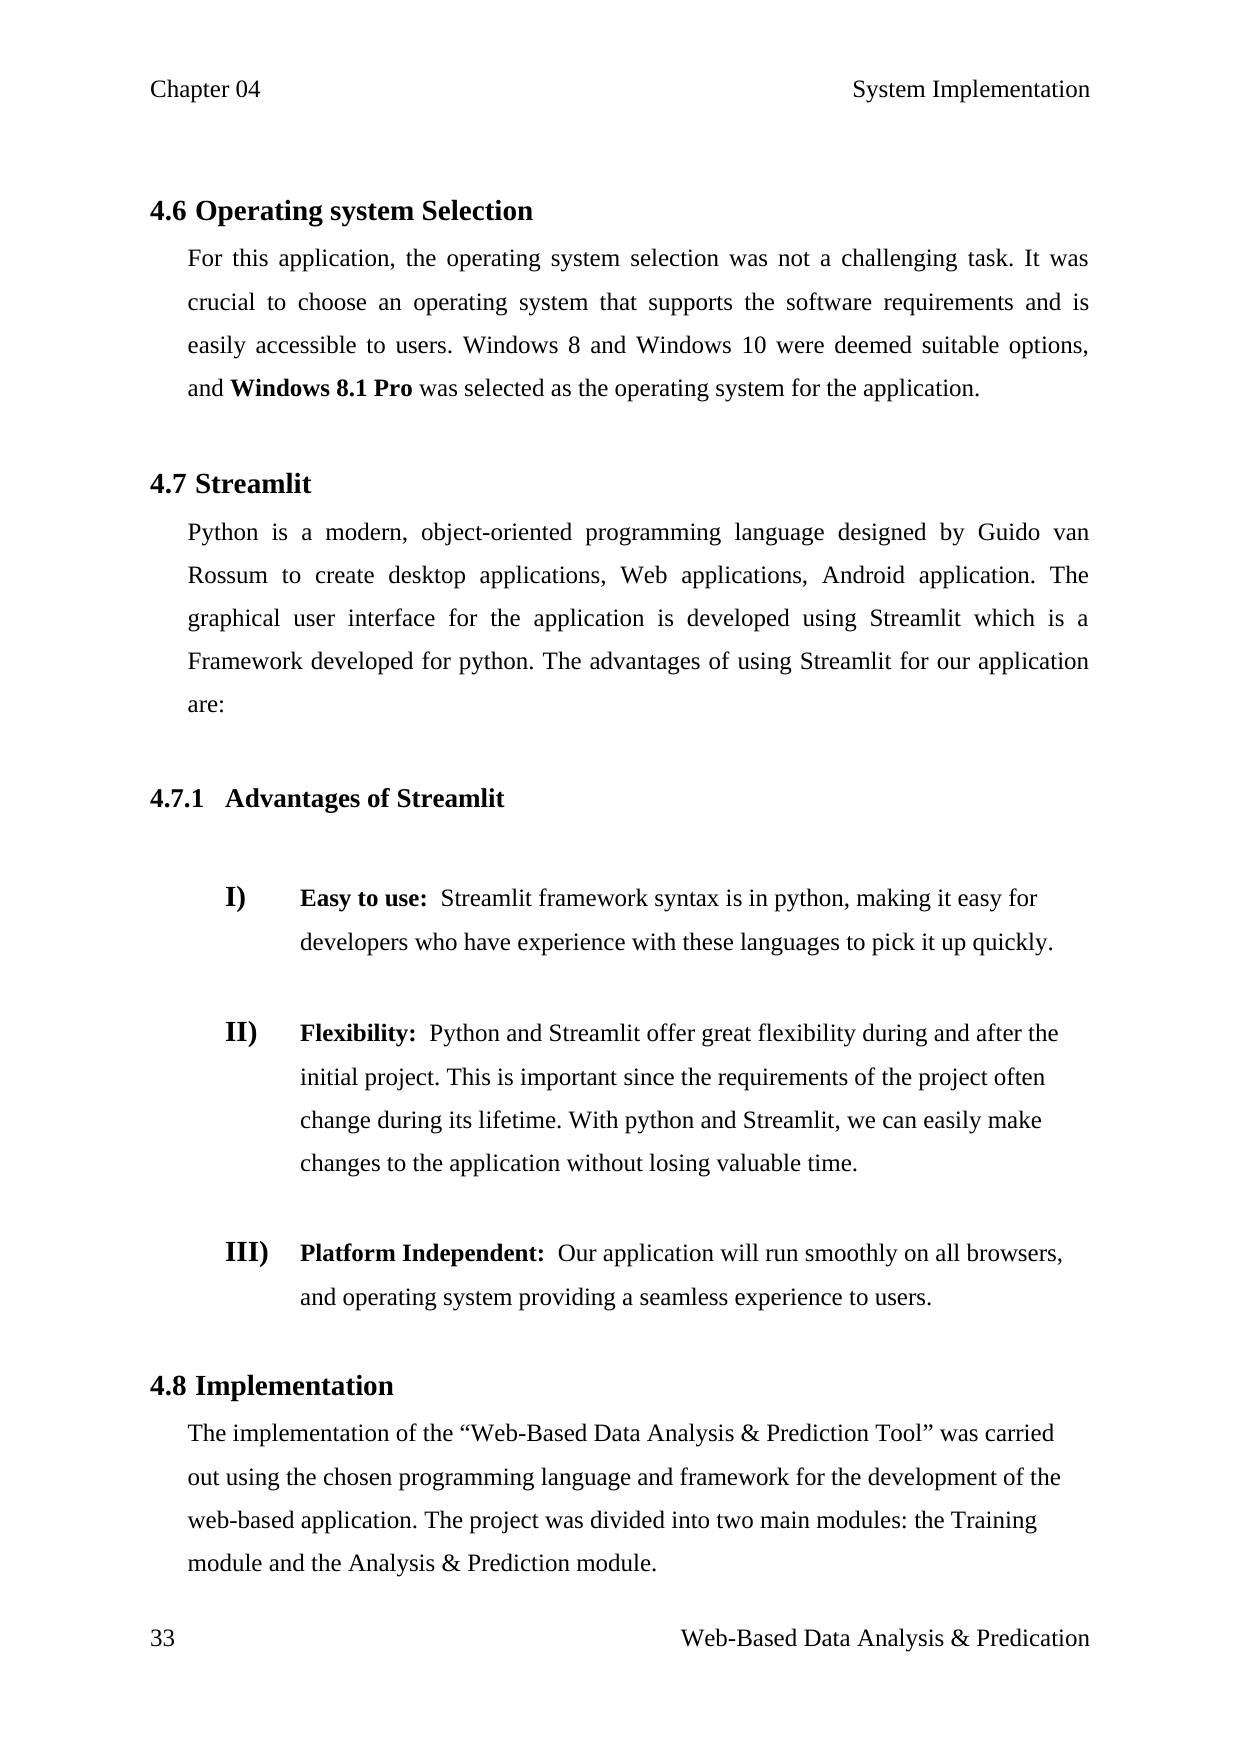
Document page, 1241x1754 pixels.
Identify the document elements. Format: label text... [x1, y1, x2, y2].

list Implementation [150, 1368, 1090, 1402]
list For this application, the operating system selection was not a challenging task. It was crucial to choose an operating system that supports the software requirements and is easily accessible to users. Windows 8 and Windows 10 were deemed suitable options, and Windows 8.1 Pro was selected as the operating system for the application. [187, 243, 1090, 402]
list Python is a modern, object-oriented programming language designed by Guido van Rossum to create desktop applications, Web applications, Android application. The graphical user interface for the application is developed using Streamlit which is a Framework developed for python. The advantages of using Streamlit for our application are: [187, 517, 1090, 718]
list Easy to use: Streamlit framework syntax is in python, making it easy for developers who have experience with these languages to pick it up quickly. [225, 879, 1090, 956]
list Operating system Selection [150, 193, 1090, 227]
list Advantages of Streamlit [150, 782, 1090, 814]
list Streamlit [150, 466, 1090, 500]
list The implementation of the “Web-Based Data Analysis & Prediction Tool” was carried out using the chosen programming language and framework for the development of the web-based application. The project was divided into two main modules: the Training module and the Analysis & Prediction module. [187, 1418, 1090, 1577]
list Platform Independent: Our application will run smoothly on all browsers, and operating system providing a seamless experience to users. [225, 1234, 1090, 1311]
list Flexibility: Python and Streamlit offer great flexibility during and after the initial project. This is important since the requirements of the project often change during its lifetime. With python and Streamlit, we can easily make changes to the application without losing valuable time. [225, 1014, 1090, 1177]
